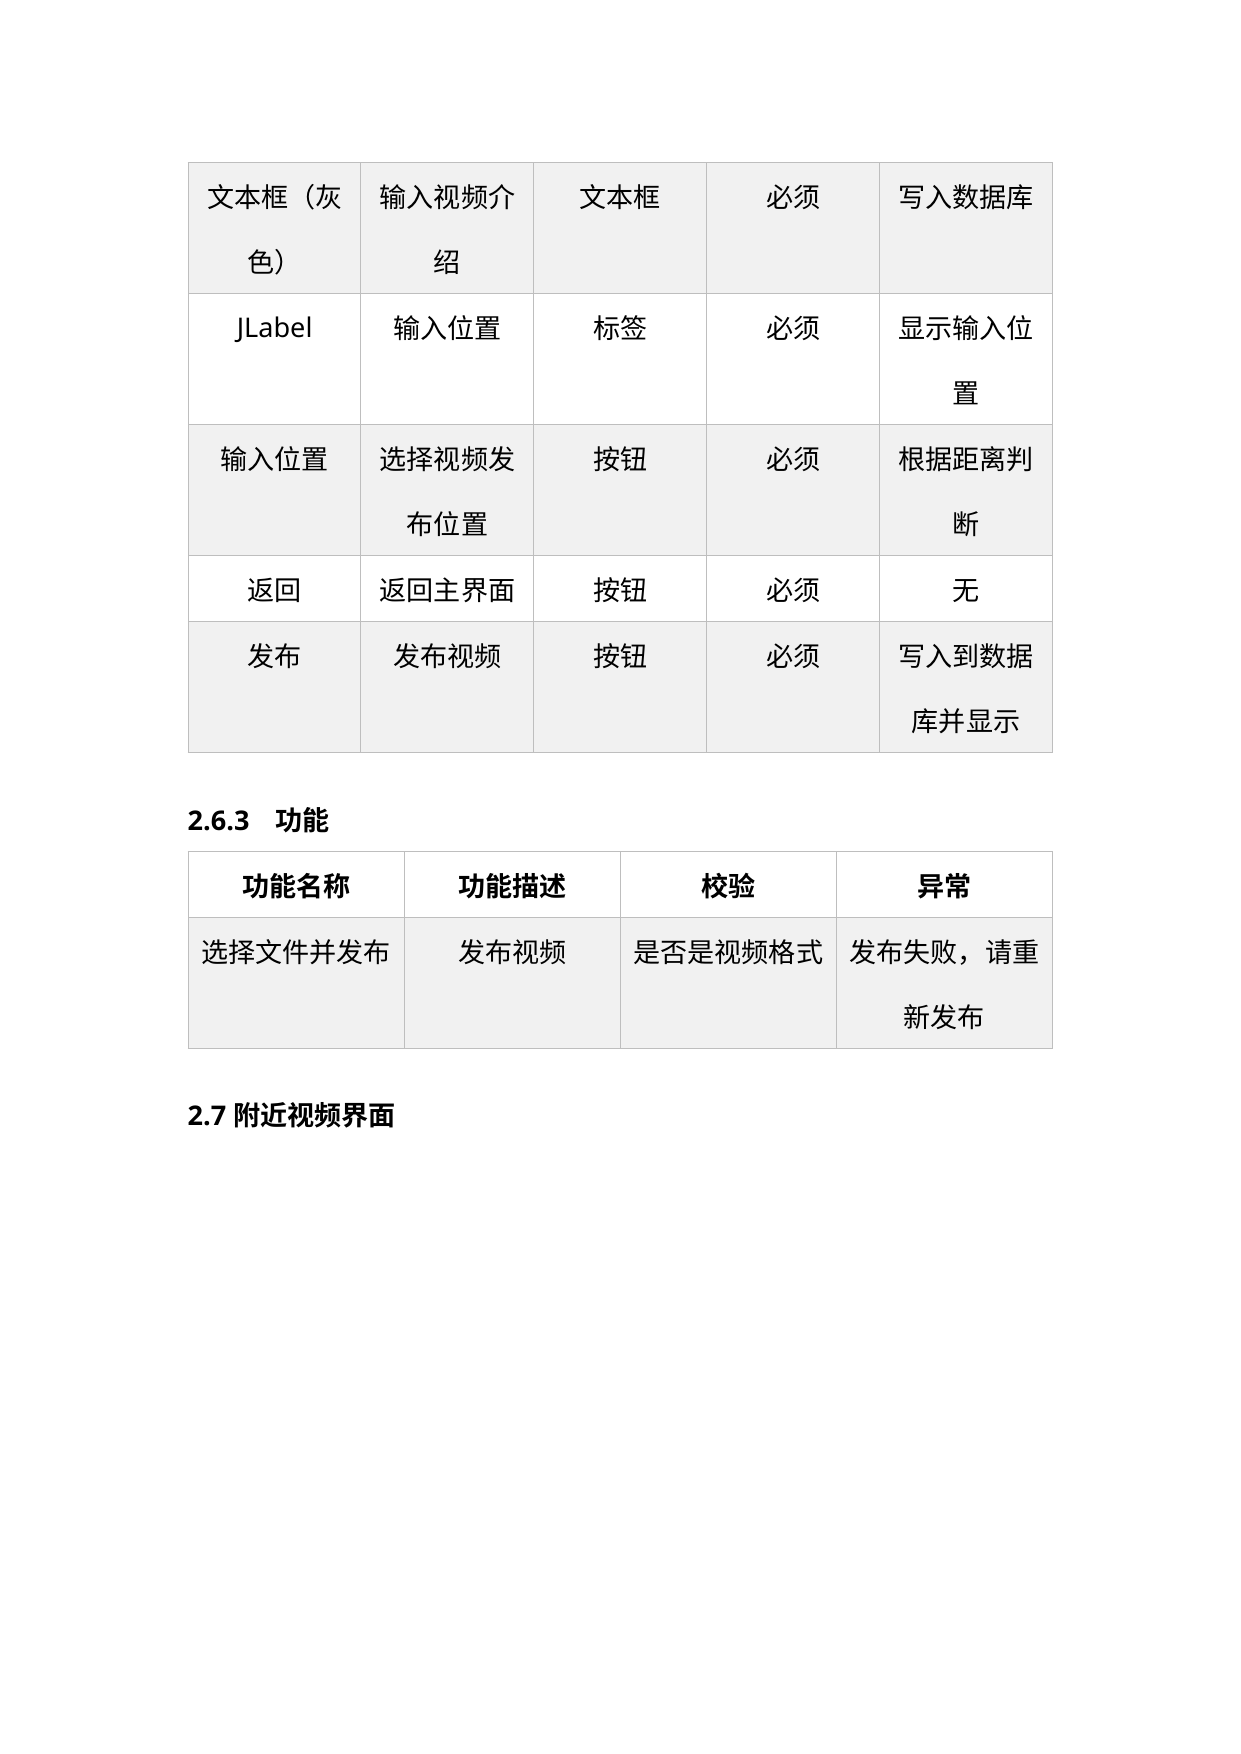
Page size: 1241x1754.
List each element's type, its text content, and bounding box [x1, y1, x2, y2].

table_cell 返回主界面 [361, 556, 533, 621]
table_cell 必须 [707, 294, 879, 424]
table_cell 返回 [189, 556, 360, 621]
table_cell 写入到数据库并显示 [880, 622, 1052, 752]
table_cell 是否是视频格式 [621, 918, 836, 1048]
table_cell JLabel [189, 294, 360, 424]
table_cell 输入位置 [361, 294, 533, 424]
table_cell 文本框（灰色） [189, 163, 360, 293]
table_cell 按钮 [534, 556, 706, 621]
table_header 功能名称 [189, 852, 404, 917]
table_cell 写入数据库 [880, 163, 1052, 293]
table_cell 按钮 [534, 622, 706, 752]
table_cell 根据距离判断 [880, 425, 1052, 555]
table_cell 标签 [534, 294, 706, 424]
table_cell 选择视频发布位置 [361, 425, 533, 555]
table_cell 输入位置 [189, 425, 360, 555]
table_cell 必须 [707, 425, 879, 555]
table_cell 文本框 [534, 163, 706, 293]
text 2.7 附近视频界面 [187, 1081, 1053, 1146]
table_cell 发布失败，请重新发布 [837, 918, 1052, 1048]
table_cell 按钮 [534, 425, 706, 555]
table_cell 显示输入位置 [880, 294, 1052, 424]
table_header 功能描述 [405, 852, 620, 917]
table_header 异常 [837, 852, 1052, 917]
table_cell 发布视频 [361, 622, 533, 752]
table_header 校验 [621, 852, 836, 917]
table_cell 发布 [189, 622, 360, 752]
table_cell 必须 [707, 622, 879, 752]
text 2.6.3 功能 [187, 786, 1053, 851]
table_cell 无 [880, 556, 1052, 621]
table_cell 发布视频 [405, 918, 620, 1048]
table_cell 输入视频介绍 [361, 163, 533, 293]
table_cell 必须 [707, 556, 879, 621]
table_cell 选择文件并发布 [189, 918, 404, 1048]
table_cell 必须 [707, 163, 879, 293]
